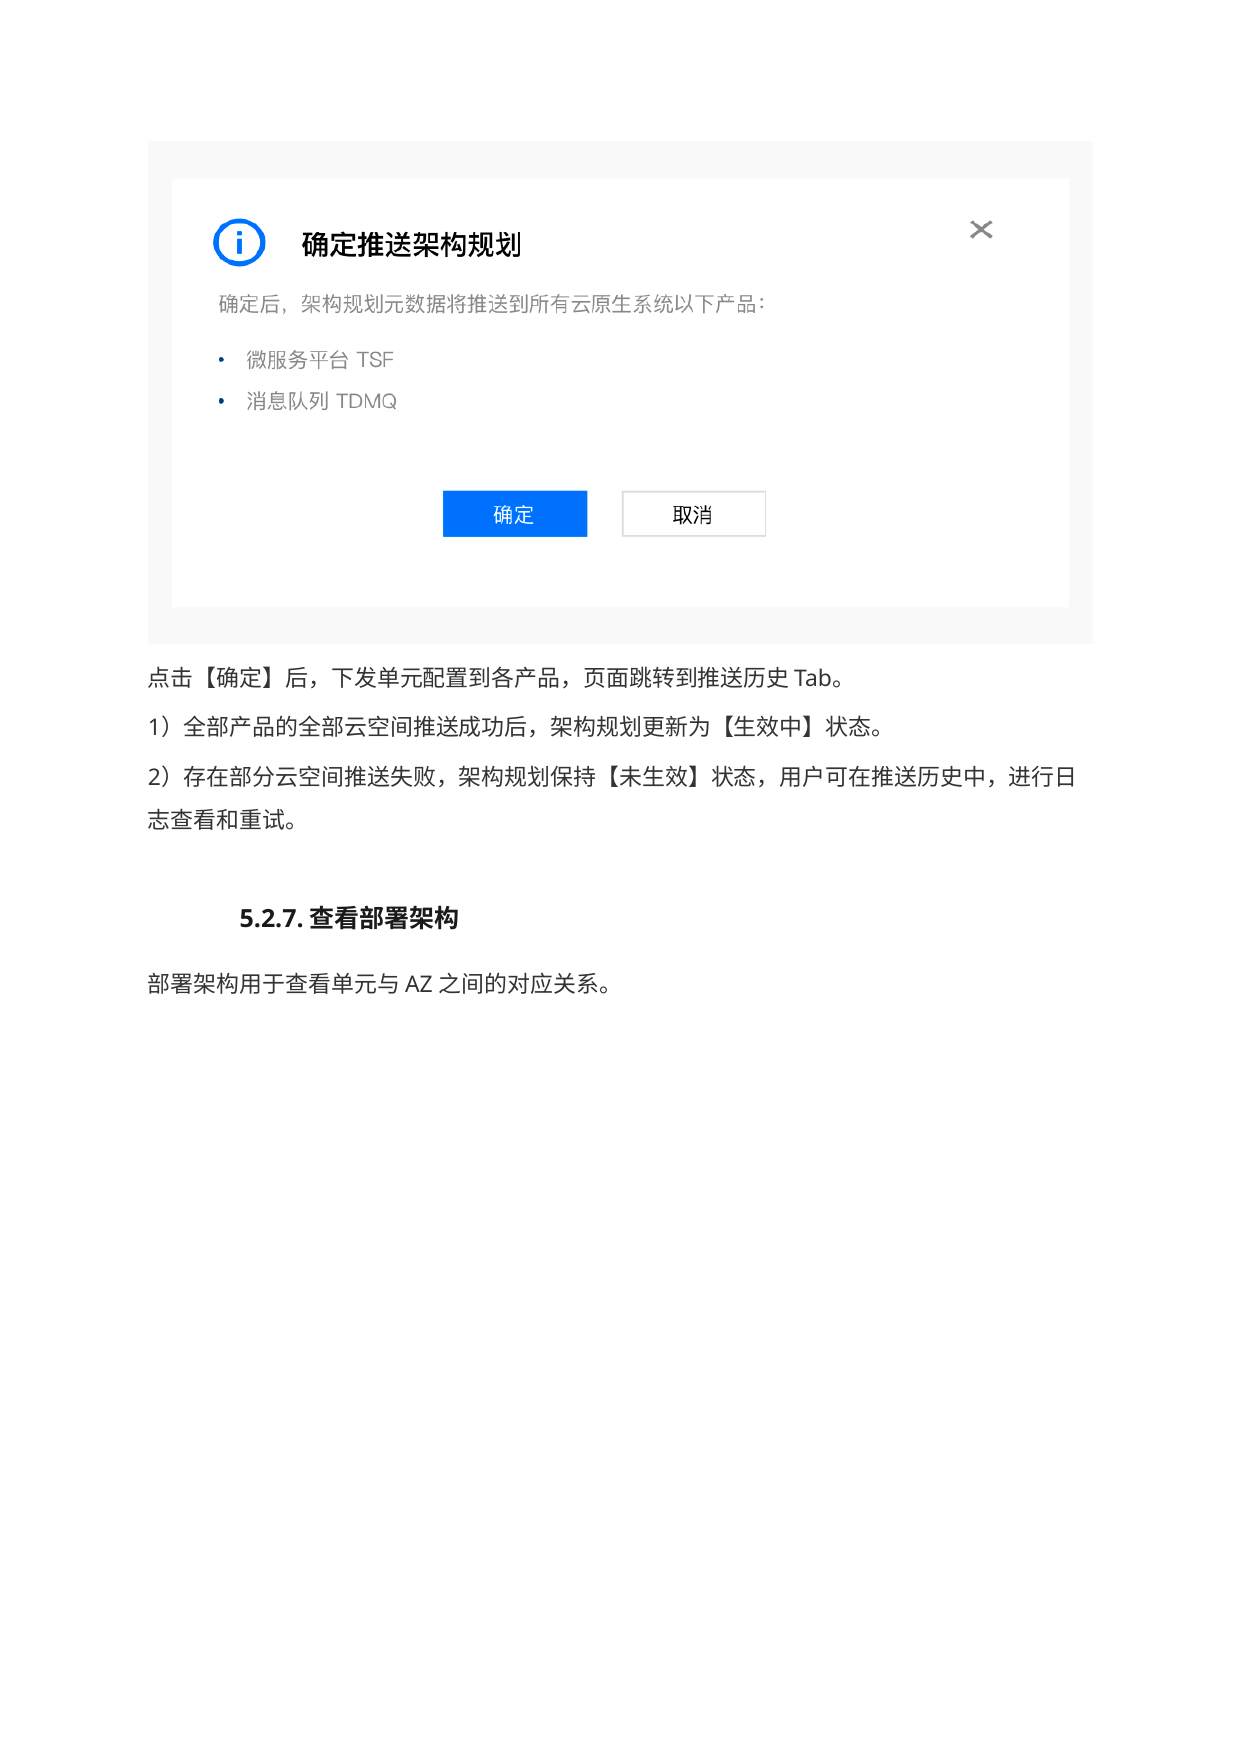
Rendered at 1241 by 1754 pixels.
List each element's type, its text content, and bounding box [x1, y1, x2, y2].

subtitle 查看部署架构 [239, 898, 1093, 934]
text 2）存在部分云空间推送失败，架构规划保持【未生效】状态，用户可在推送历史中，进行日志查看和重试。 [148, 759, 1093, 835]
picture [147, 141, 1093, 644]
text 1）全部产品的全部云空间推送成功后，架构规划更新为【生效中】状态。 [148, 709, 1093, 742]
text 点击【确定】后，下发单元配置到各产品，页面跳转到推送历史Tab。 [148, 659, 1093, 693]
text 部署架构用于查看单元与 AZ 之间的对应关系。 [148, 966, 1093, 999]
